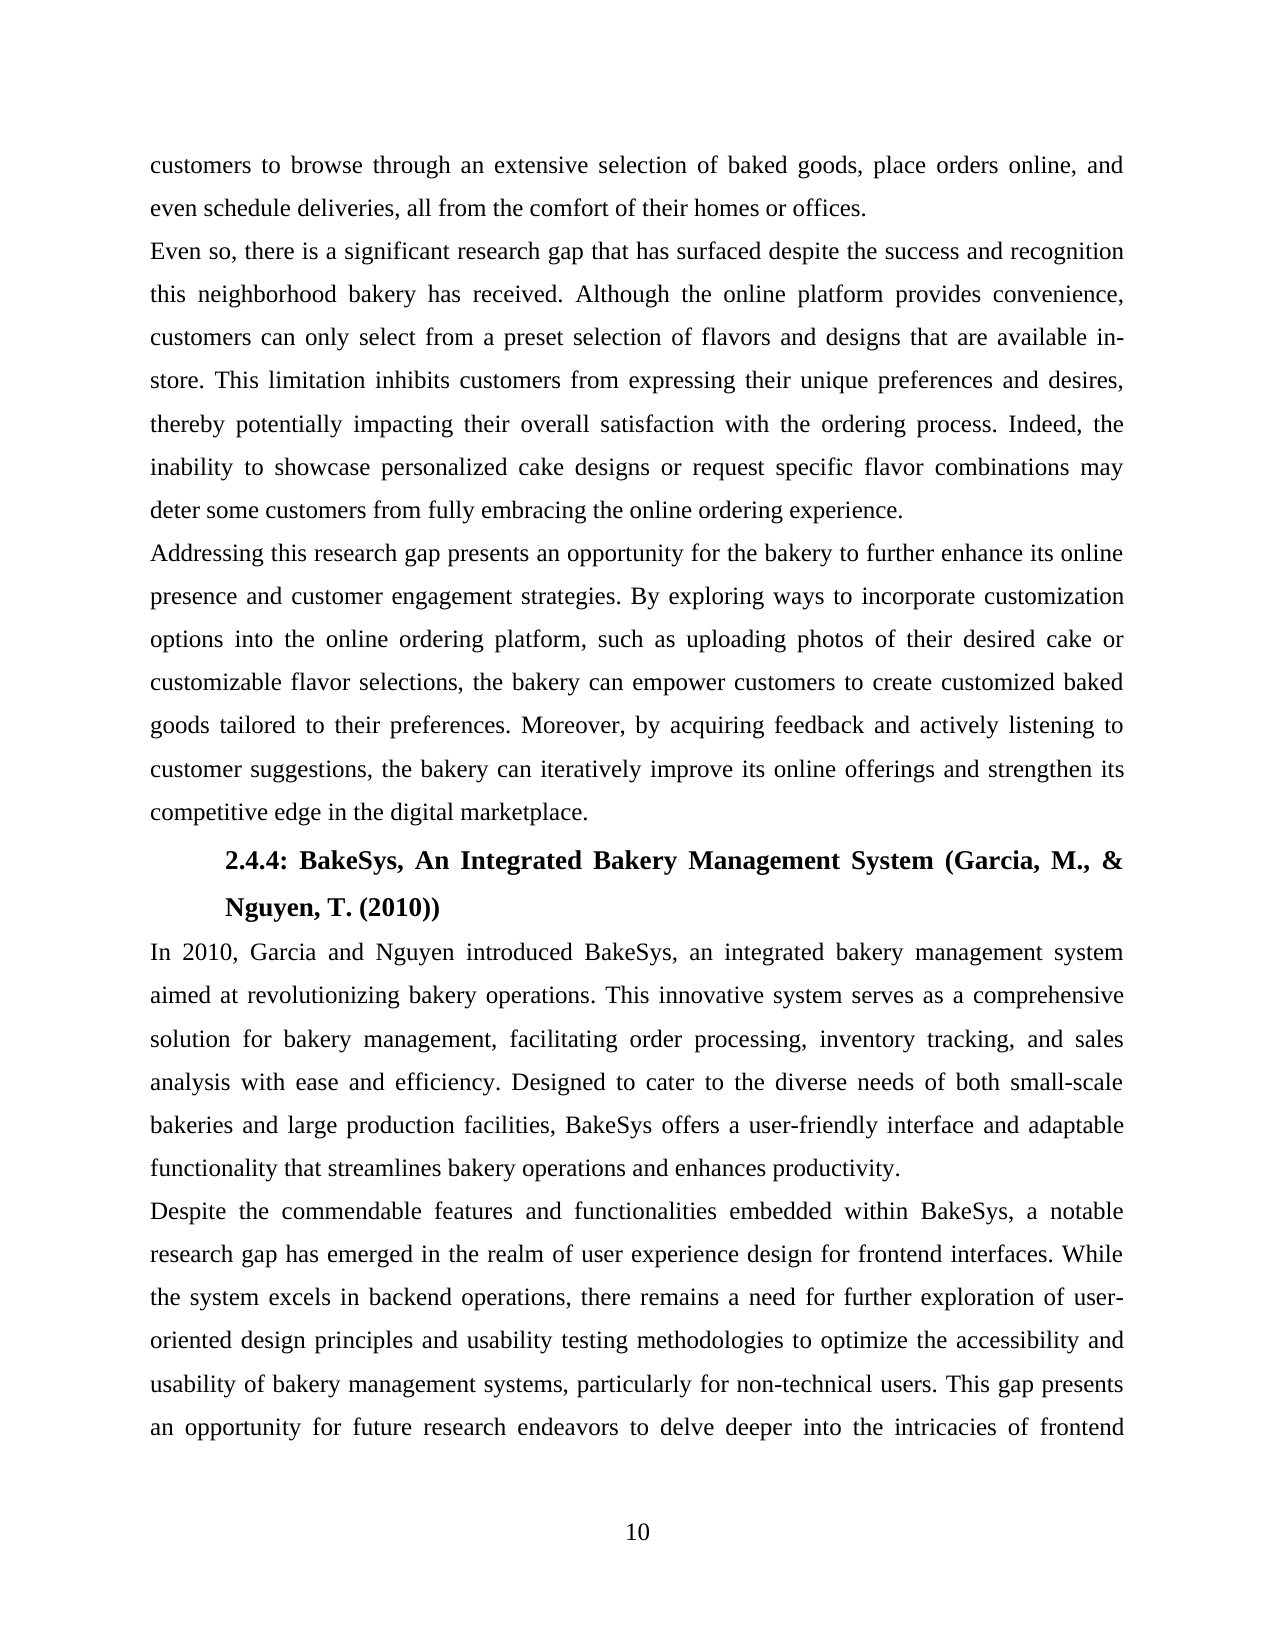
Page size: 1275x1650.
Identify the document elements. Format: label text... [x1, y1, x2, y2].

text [150, 1196, 1125, 1441]
text Even so, there is a significant research gap that has surfaced despite the success and recognition this neighborhood bakery has received. Although the online platform provides convenience, customers can only select from a preset selection of flavors and designs that are available in-store. This limitation inhibits customers from expressing their unique preferences and desires, thereby potentially impacting their overall satisfaction with the ordering process. Indeed, the inability to showcase personalized cake designs or request specific flavor combinations may deter some customers from fully embracing the online ordering experience. [150, 236, 1125, 524]
text Addressing this research gap presents an opportunity for the bakery to further enhance its online presence and customer engagement strategies. By exploring ways to incorporate customization options into the online ordering platform, such as uploading photos of their desired cake or customizable flavor selections, the bakery can empower customers to create customized baked goods tailored to their preferences. Moreover, by acquiring feedback and actively listening to customer suggestions, the bakery can iteratively improve its online offerings and strengthen its competitive edge in the digital marketplace. [150, 538, 1125, 826]
text In 2010, Garcia and Nguyen introduced BakeSys, an integrated bakery management system aimed at revolutionizing bakery operations. This innovative system serves as a comprehensive solution for bakery management, facilitating order processing, inventory tracking, and sales analysis with ease and efficiency. Designed to cater to the diverse needs of both small-scale bakeries and large production facilities, BakeSys offers a user-friendly interface and adaptable functionality that streamlines bakery operations and enhances productivity. [150, 937, 1125, 1182]
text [150, 150, 1125, 222]
subtitle 2.4.4: BakeSys, An Integrated Bakery Management System (Garcia, M., & Nguyen, T. (2010)) [225, 844, 1125, 922]
